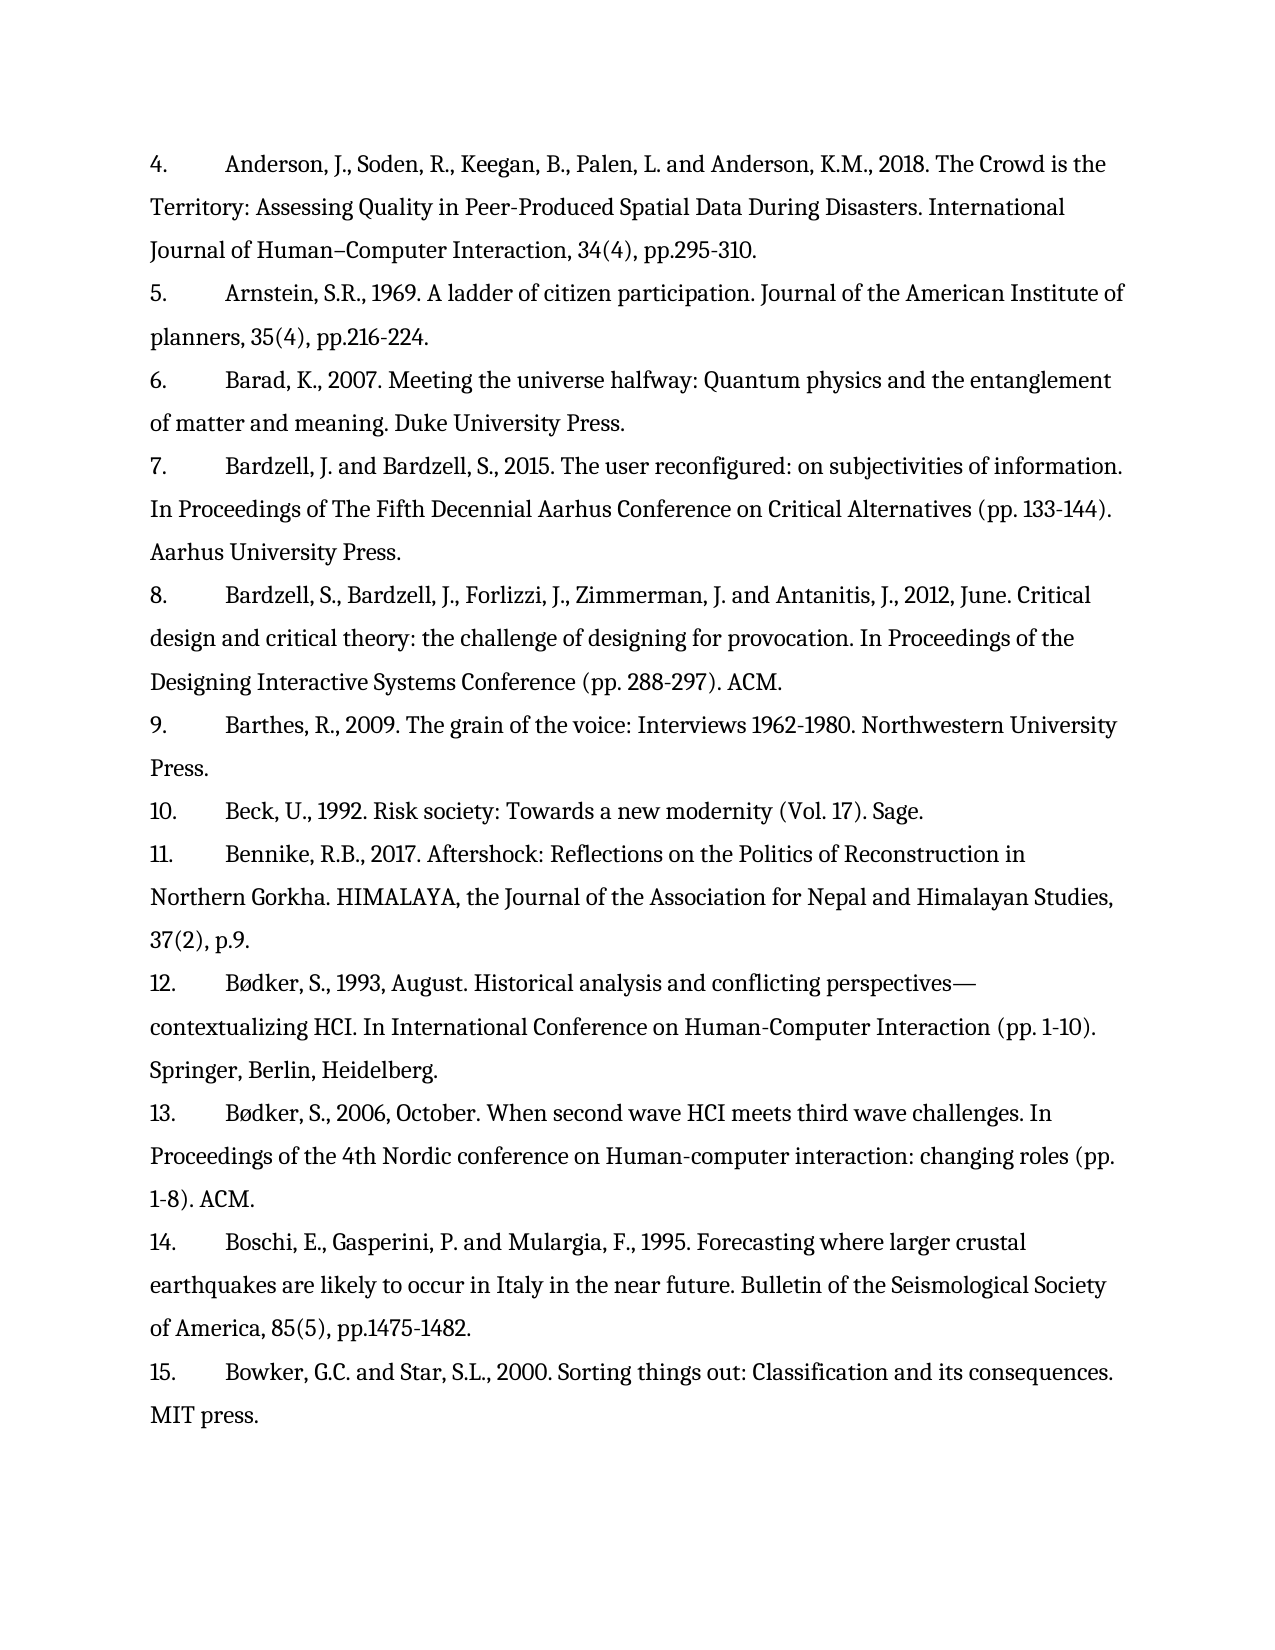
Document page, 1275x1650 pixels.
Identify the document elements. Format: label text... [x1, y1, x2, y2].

text 12. Bødker, S., 1993, August. Historical analysis and conflicting perspectives—contextualizing HCI. In International Conference on Human-Computer Interaction (pp. 1-10). Springer, Berlin, Heidelberg. [150, 969, 1125, 1084]
text 6. Barad, K., 2007. Meeting the universe halfway: Quantum physics and the entanglement of matter and meaning. Duke University Press. [150, 366, 1125, 437]
text 8. Bardzell, S., Bardzell, J., Forlizzi, J., Zimmerman, J. and Antanitis, J., 2012, June. Critical design and critical theory: the challenge of designing for provocation. In Proceedings of the Designing Interactive Systems Conference (pp. 288-297). ACM. [150, 581, 1125, 696]
text 9. Barthes, R., 2009. The grain of the voice: Interviews 1962-1980. Northwestern University Press. [150, 711, 1125, 782]
text 7. Bardzell, J. and Bardzell, S., 2015. The user reconfigured: on subjectivities of information. In Proceedings of The Fifth Decennial Aarhus Conference on Critical Alternatives (pp. 133-144). Aarhus University Press. [150, 452, 1125, 567]
text 5. Arnstein, S.R., 1969. A ladder of citizen participation. Journal of the American Institute of planners, 35(4), pp.216-224. [150, 279, 1125, 351]
text 13. Bødker, S., 2006, October. When second wave HCI meets third wave challenges. In Proceedings of the 4th Nordic conference on Human-computer interaction: changing roles (pp. 1-8). ACM. [150, 1099, 1125, 1214]
text 10. Beck, U., 1992. Risk society: Towards a new modernity (Vol. 17). Sage. [150, 797, 1125, 826]
text 4. Anderson, J., Soden, R., Keegan, B., Palen, L. and Anderson, K.M., 2018. The Crowd is the Territory: Assessing Quality in Peer-Produced Spatial Data During Disasters. International Journal of Human–Computer Interaction, 34(4), pp.295-310. [150, 150, 1125, 265]
text 15. Bowker, G.C. and Star, S.L., 2000. Sorting things out: Classification and its consequences. MIT press. [150, 1357, 1125, 1429]
text 11. Bennike, R.B., 2017. Aftershock: Reflections on the Politics of Reconstruction in Northern Gorkha. HIMALAYA, the Journal of the Association for Nepal and Himalayan Studies, 37(2), p.9. [150, 840, 1125, 955]
text 14. Boschi, E., Gasperini, P. and Mulargia, F., 1995. Forecasting where larger crustal earthquakes are likely to occur in Italy in the near future. Bulletin of the Seismological Society of America, 85(5), pp.1475-1482. [150, 1228, 1125, 1343]
